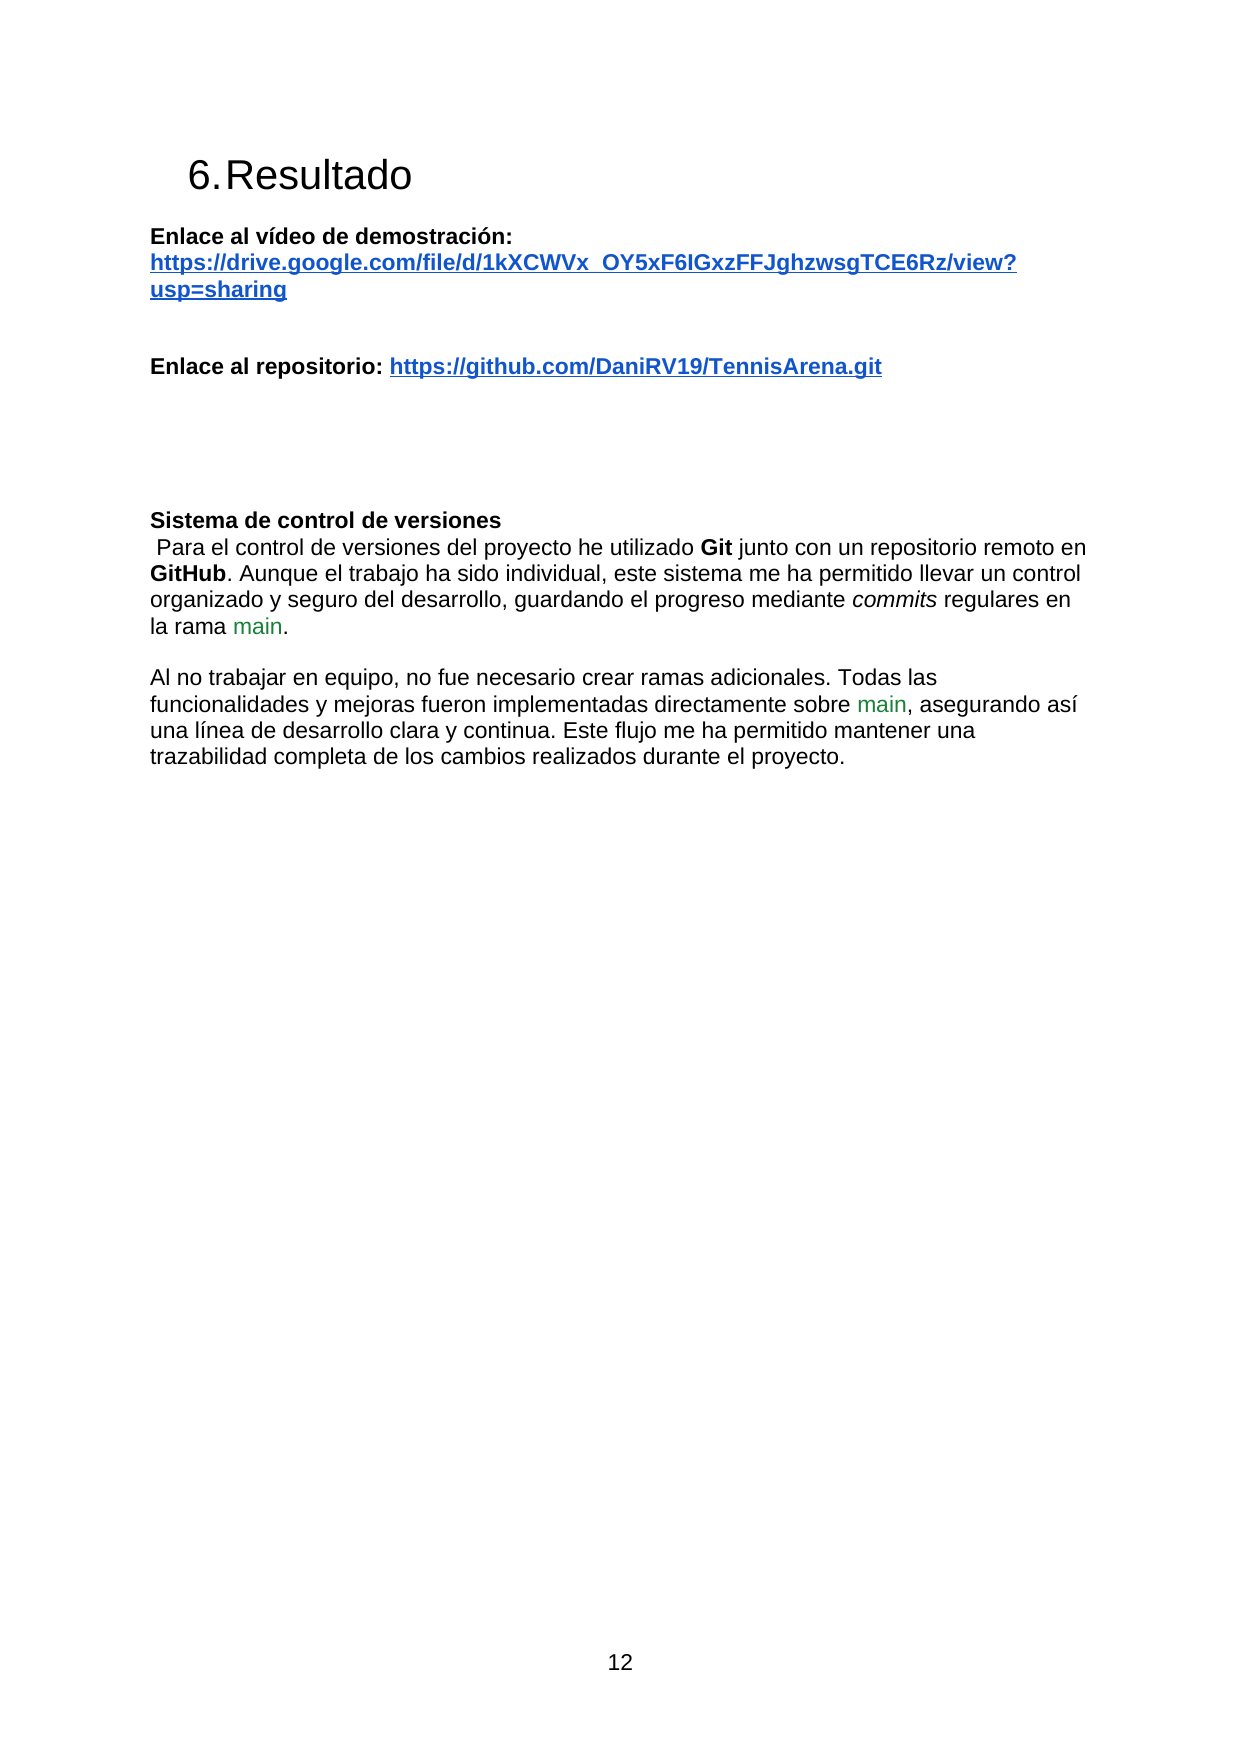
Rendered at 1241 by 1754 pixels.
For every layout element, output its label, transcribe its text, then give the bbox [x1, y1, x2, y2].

subtitle Resultado [187, 150, 1090, 198]
text Al no trabajar en equipo, no fue necesario crear ramas adicionales. Todas las funcionalidades y mejoras fueron implementadas directamente sobre main, asegurando así una línea de desarrollo clara y continua. Este flujo me ha permitido mantener una trazabilidad completa de los cambios realizados durante el proyecto. [150, 664, 1090, 769]
text Enlace al vídeo de demostración: https://drive.google.com/file/d/1kXCWVx_OY5xF6IGxzFFJghzwsgTCE6Rz/view?usp=sharing [150, 223, 1090, 302]
text Enlace al repositorio: https://github.com/DaniRV19/TennisArena.git [150, 327, 1090, 380]
text Sistema de control de versiones Para el control de versiones del proyecto he utilizado Git junto con un repositorio remoto en GitHub. Aunque el trabajo ha sido individual, este sistema me ha permitido llevar un control organizado y seguro del desarrollo, guardando el progreso mediante commits regulares en la rama main. [150, 507, 1090, 639]
